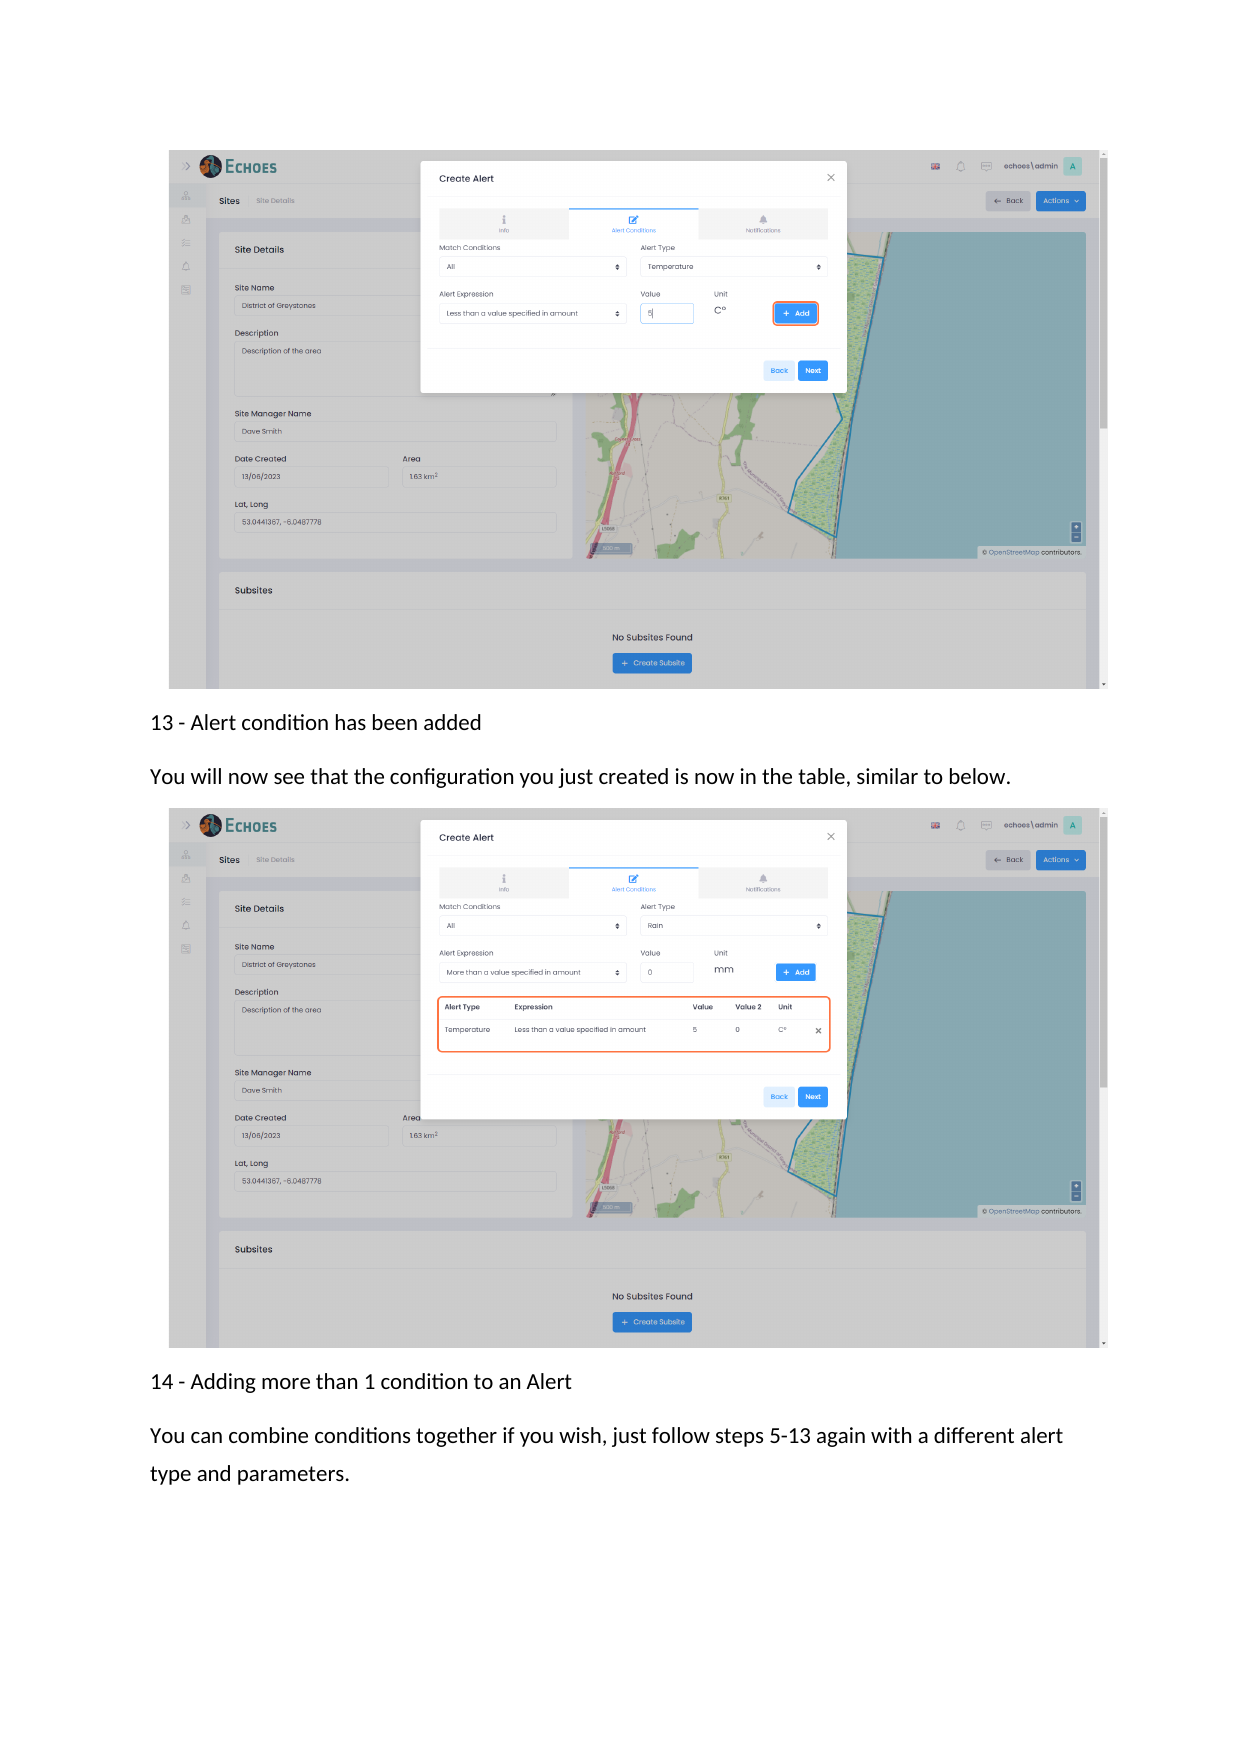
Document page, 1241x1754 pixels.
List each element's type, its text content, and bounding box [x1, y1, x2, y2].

text You can combine conditions together if you wish, just follow steps 5-13 again with a different alert type and parameters. [150, 1414, 1090, 1489]
text You will now see that the configuration you just created is now in the table, similar to below. [150, 755, 1090, 792]
text 14 - Adding more than 1 condition to an Alert [150, 1367, 1090, 1395]
text 13 - Alert condition has been added [150, 708, 1090, 736]
